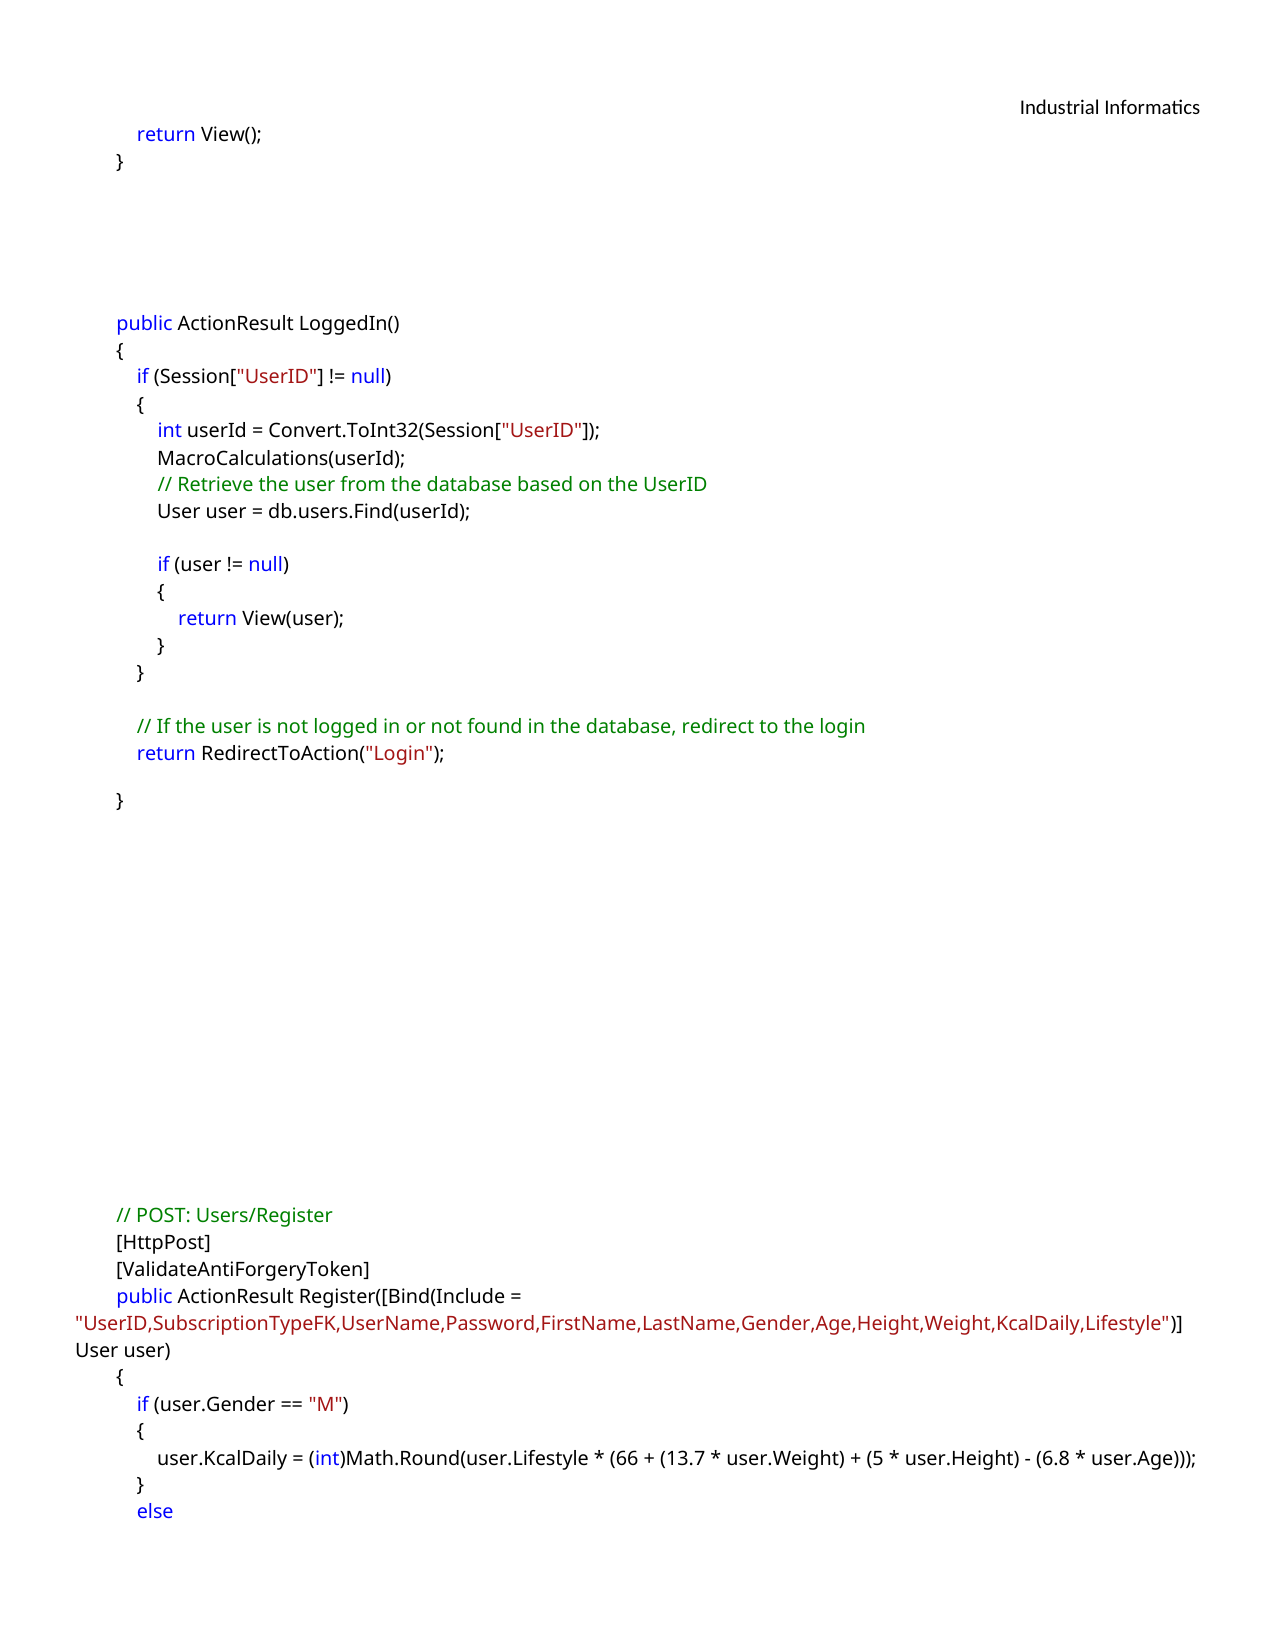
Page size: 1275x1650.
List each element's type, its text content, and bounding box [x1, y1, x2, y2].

text if (Session["UserID"] != null) [75, 363, 1200, 390]
text MacroCalculations(userId); [75, 444, 1200, 471]
text return View(user); [75, 604, 1200, 631]
text [HttpPost] [75, 1228, 1200, 1255]
text { [75, 577, 1200, 604]
text return RedirectToAction("Login"); [75, 739, 1200, 766]
text } [75, 787, 1200, 814]
text { [75, 1363, 1200, 1390]
text // POST: Users/Register [75, 1201, 1200, 1228]
text public ActionResult Register([Bind(Include = "UserID,SubscriptionTypeFK,UserName,Password,FirstName,LastName,Gender,Age,Height,Weight,KcalDaily,Lifestyle")] User user) [75, 1282, 1200, 1363]
text int userId = Convert.ToInt32(Session["UserID"]); [75, 417, 1200, 444]
text return View(); [75, 120, 1200, 147]
text } [75, 147, 1200, 174]
text } [75, 658, 1200, 685]
text } [75, 1471, 1200, 1498]
text User user = db.users.Find(userId); [75, 498, 1200, 525]
text public ActionResult LoggedIn() [75, 309, 1200, 336]
text else [75, 1498, 1200, 1525]
text if (user != null) [75, 550, 1200, 577]
text // Retrieve the user from the database based on the UserID [75, 471, 1200, 498]
text [ValidateAntiForgeryToken] [75, 1255, 1200, 1282]
text // If the user is not logged in or not found in the database, redirect to the login [75, 712, 1200, 739]
text user.KcalDaily = (int)Math.Round(user.Lifestyle * (66 + (13.7 * user.Weight) + (5 * user.Height) - (6.8 * user.Age))); [75, 1444, 1200, 1471]
text } [75, 631, 1200, 658]
text { [75, 1417, 1200, 1444]
text { [75, 336, 1200, 363]
text if (user.Gender == "M") [75, 1390, 1200, 1417]
text { [75, 390, 1200, 417]
